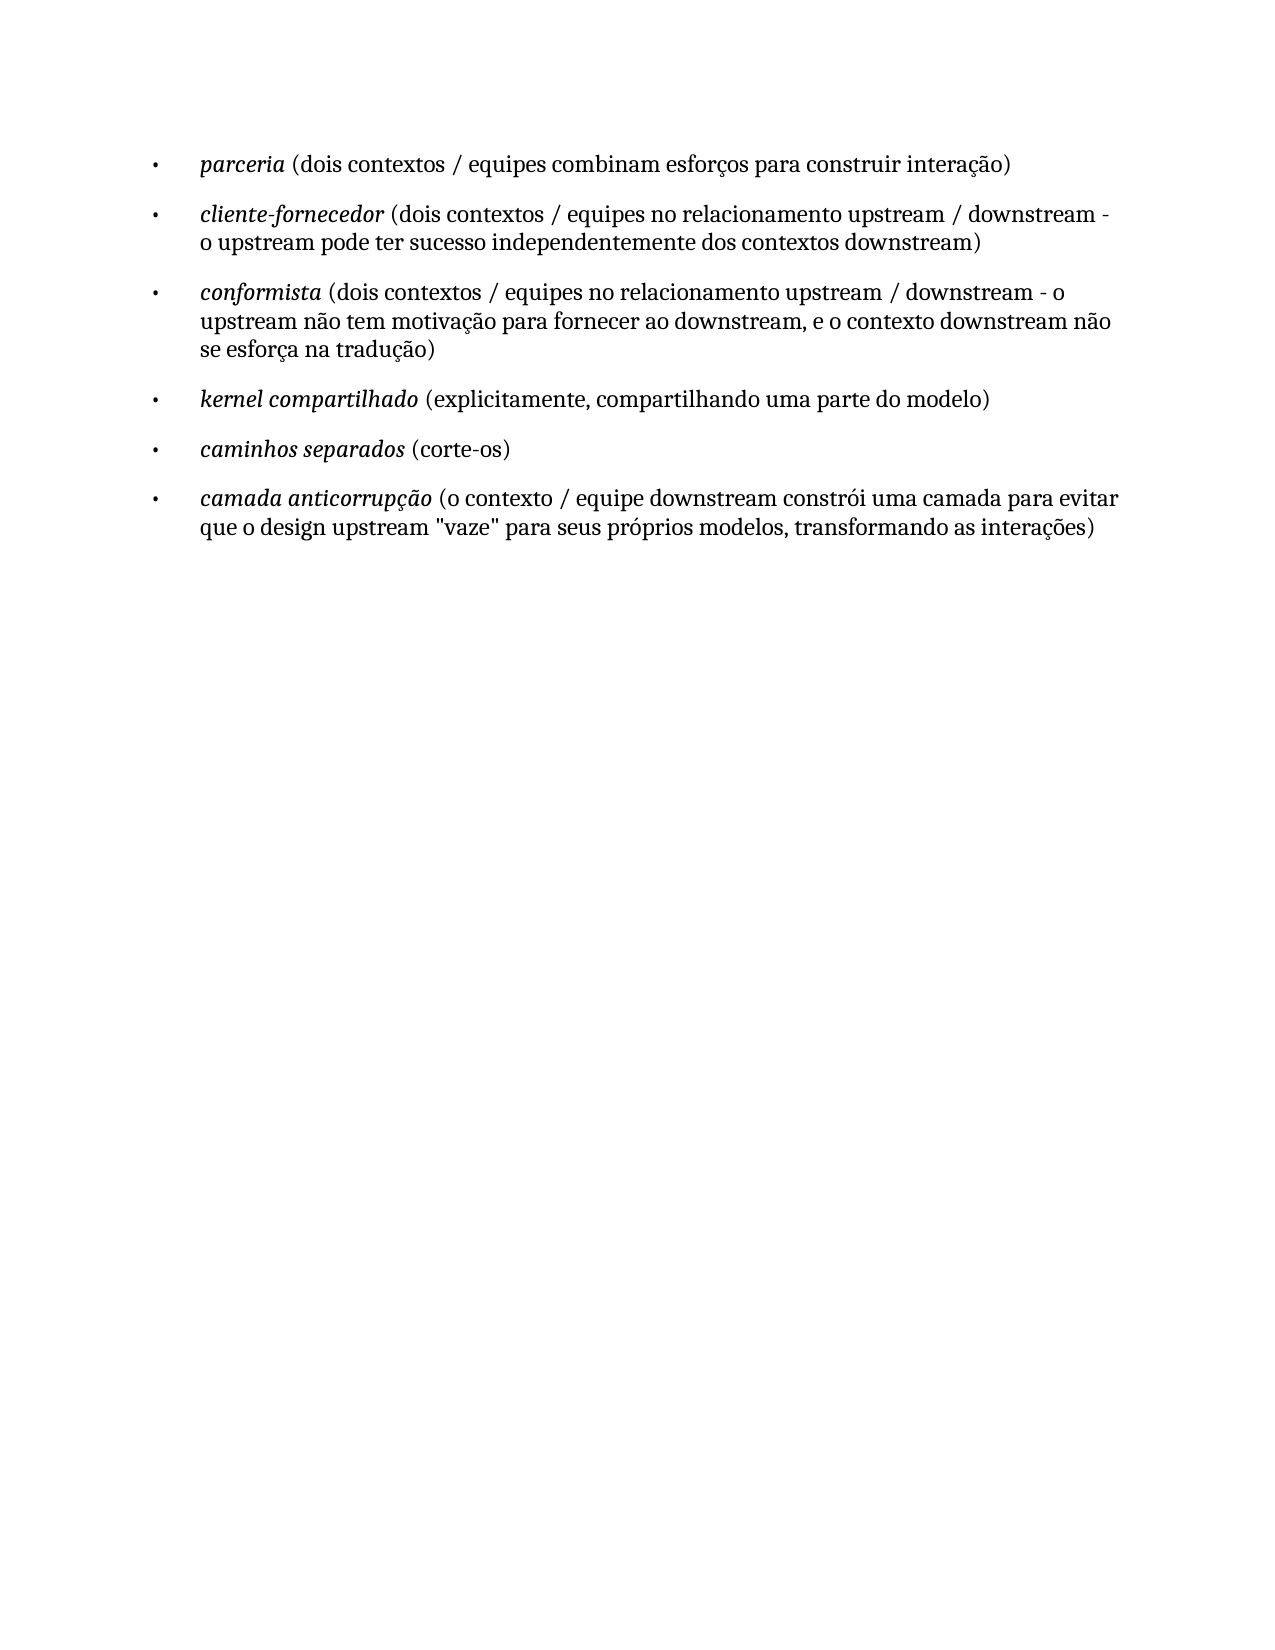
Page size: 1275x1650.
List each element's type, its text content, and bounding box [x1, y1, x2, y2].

list parceria (dois contextos / equipes combinam esforços para construir interação) [150, 150, 1125, 179]
list kernel compartilhado (explicitamente, compartilhando uma parte do modelo) [150, 385, 1125, 414]
list caminhos separados (corte-os) [150, 434, 1125, 463]
list conformista (dois contextos / equipes no relacionamento upstream / downstream - o upstream não tem motivação para fornecer ao downstream, e o contexto downstream não se esforça na tradução) [150, 278, 1125, 364]
list camada anticorrupção (o contexto / equipe downstream constrói uma camada para evitar que o design upstream "vaze" para seus próprios modelos, transformando as interações) [150, 484, 1125, 542]
list cliente-fornecedor (dois contextos / equipes no relacionamento upstream / downstream - o upstream pode ter sucesso independentemente dos contextos downstream) [150, 199, 1125, 257]
